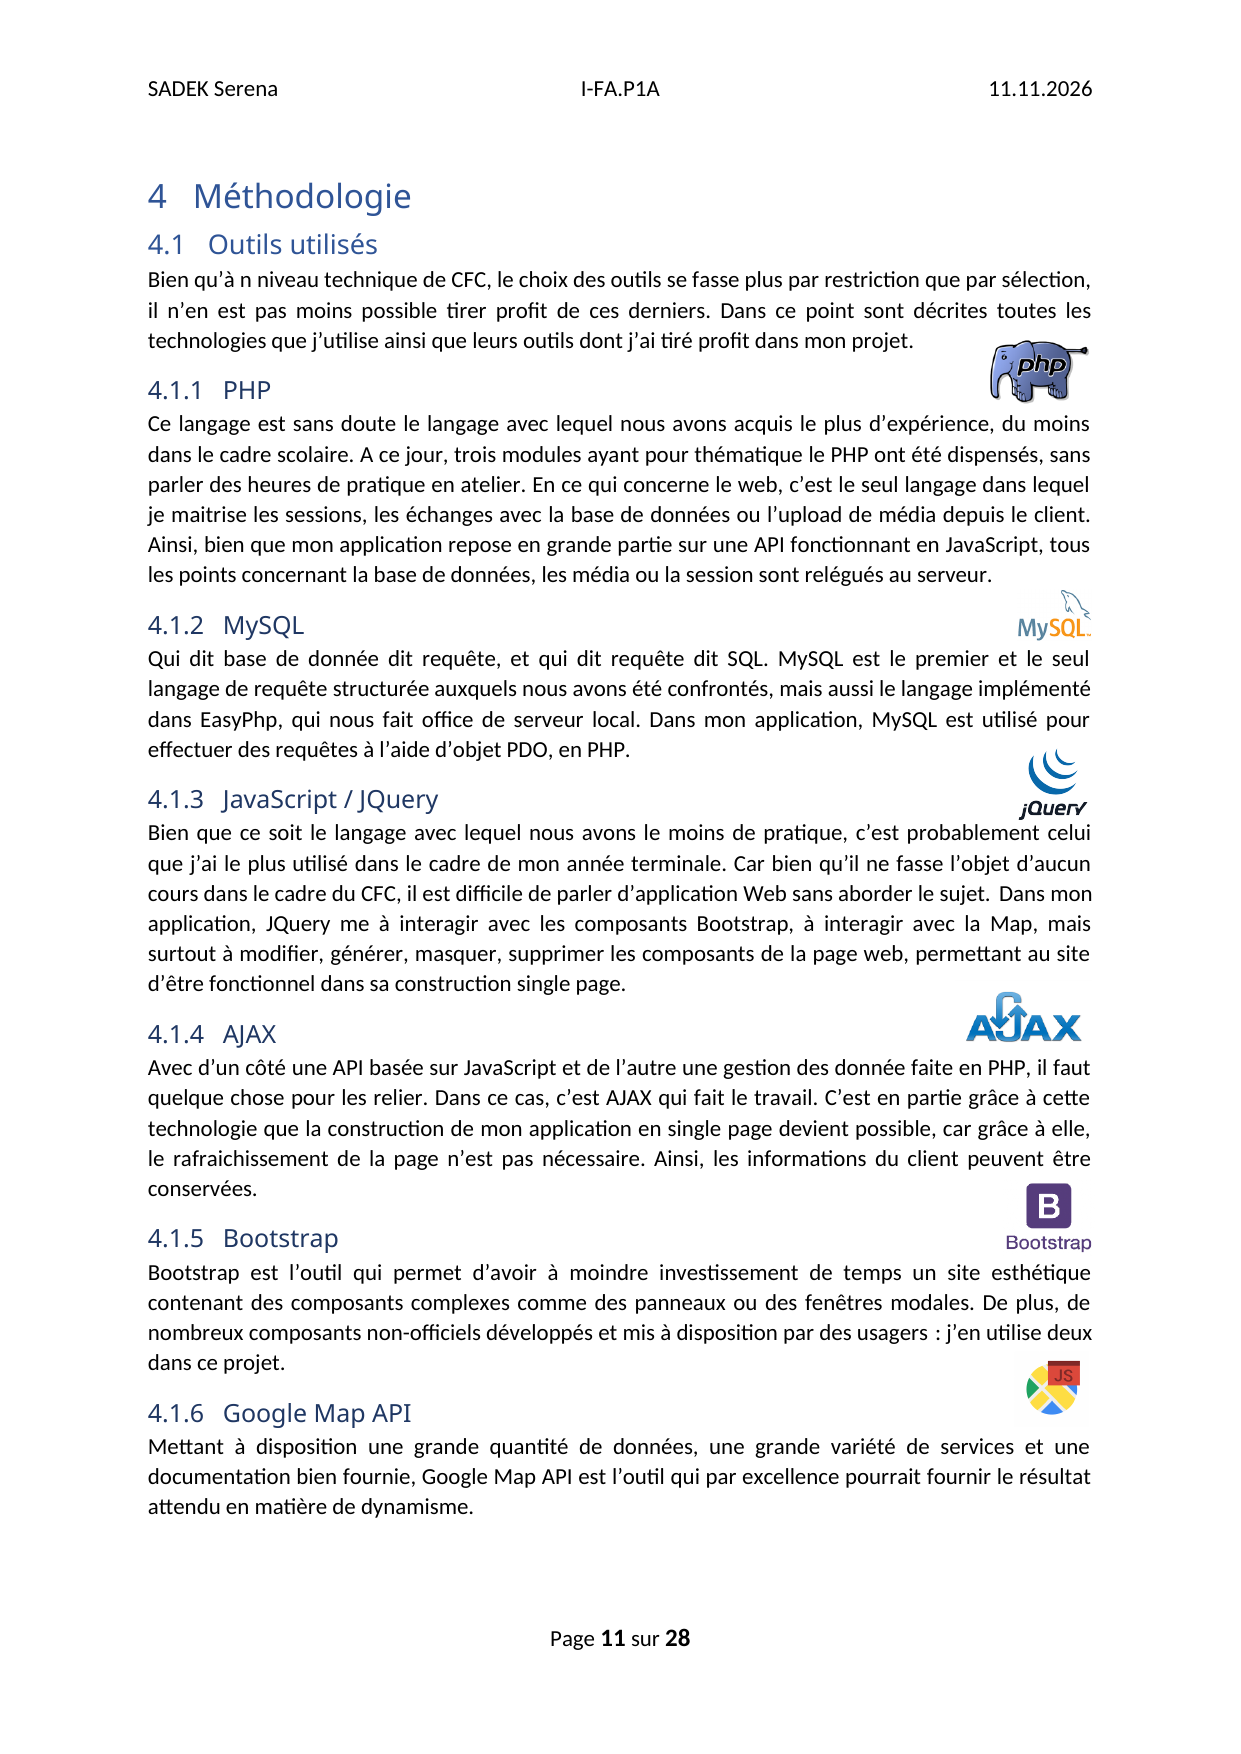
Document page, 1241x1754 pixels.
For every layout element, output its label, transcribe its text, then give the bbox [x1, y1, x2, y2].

text Bootstrap est l’outil qui permet d’avoir à moindre investissement de temps un site esthétique contenant des composants complexes comme des panneaux ou des fenêtres modales. De plus, de nombreux composants non-officiels développés et mis à disposition par des usagers : j’en utilise deux dans ce projet. [148, 1258, 1093, 1376]
subtitle JavaScript / JQuery [148, 782, 1017, 816]
picture [1017, 748, 1089, 820]
subtitle Bootstrap [148, 1221, 1002, 1255]
picture [984, 331, 1091, 412]
subtitle PHP [148, 373, 984, 407]
text Bien que ce soit le langage avec lequel nous avons le moins de pratique, c’est probablement celui que j’ai le plus utilisé dans le cadre de mon année terminale. Car bien qu’il ne fasse l’objet d’aucun cours dans le cadre du CFC, il est difficile de parler d’application Web sans aborder le sujet. Dans mon application, JQuery me à interagir avec les composants Bootstrap, à interagir avec la Map, mais surtout à modifier, générer, masquer, supprimer les composants de la page web, permettant au site d’être fonctionnel dans sa construction single page. [148, 818, 1093, 998]
subtitle AJAX [148, 1016, 954, 1051]
text Qui dit base de donnée dit requête, et qui dit requête dit SQL. MySQL est le premier et le seul langage de requête structurée auxquels nous avons été confrontés, mais aussi le langage implémenté dans EasyPhp, qui nous fait office de serveur local. Dans mon application, MySQL est utilisé pour effectuer des requêtes à l’aide d’objet PDO, en PHP. [148, 644, 1093, 763]
subtitle Outils utilisés [148, 226, 1093, 263]
subtitle Google Map API [148, 1395, 1093, 1429]
text Ce langage est sans doute le langage avec lequel nous avons acquis le plus d’expérience, du moins dans le cadre scolaire. A ce jour, trois modules ayant pour thématique le PHP ont été dispensés, sans parler des heures de pratique en atelier. En ce qui concerne le web, c’est le seul langage dans lequel je maitrise les sessions, les échanges avec la base de données ou l’upload de média depuis le client. Ainsi, bien que mon application repose en grande partie sur une API fonctionnant en JavaScript, tous les points concernant la base de données, les média ou la session sont relégués au serveur. [148, 409, 1093, 589]
text Mettant à disposition une grande quantité de données, une grande variété de services et une documentation bien fournie, Google Map API est l’outil qui par excellence pourrait fournir le résultat attendu en matière de dynamisme. [148, 1432, 1093, 1520]
text Avec d’un côté une API basée sur JavaScript et de l’autre une gestion des donnée faite en PHP, il faut quelque chose pour les relier. Dans ce cas, c’est AJAX qui fait le travail. C’est en partie grâce à cette technologie que la construction de mon application en single page devient possible, car grâce à elle, le rafraichissement de la page n’est pas nécessaire. Ainsi, les informations du client peuvent être conservées. [148, 1053, 1093, 1202]
picture [1014, 1351, 1090, 1427]
picture [1017, 589, 1092, 641]
picture [954, 980, 1093, 1053]
subtitle Méthodologie [148, 173, 1093, 218]
picture [1002, 1179, 1095, 1256]
subtitle MySQL [148, 607, 1093, 642]
text Bien qu’à n niveau technique de CFC, le choix des outils se fasse plus par restriction que par sélection, il n’en est pas moins possible tirer profit de ces derniers. Dans ce point sont décrites toutes les technologies que j’utilise ainsi que leurs outils dont j’ai tiré profit dans mon projet. [148, 266, 1093, 354]
